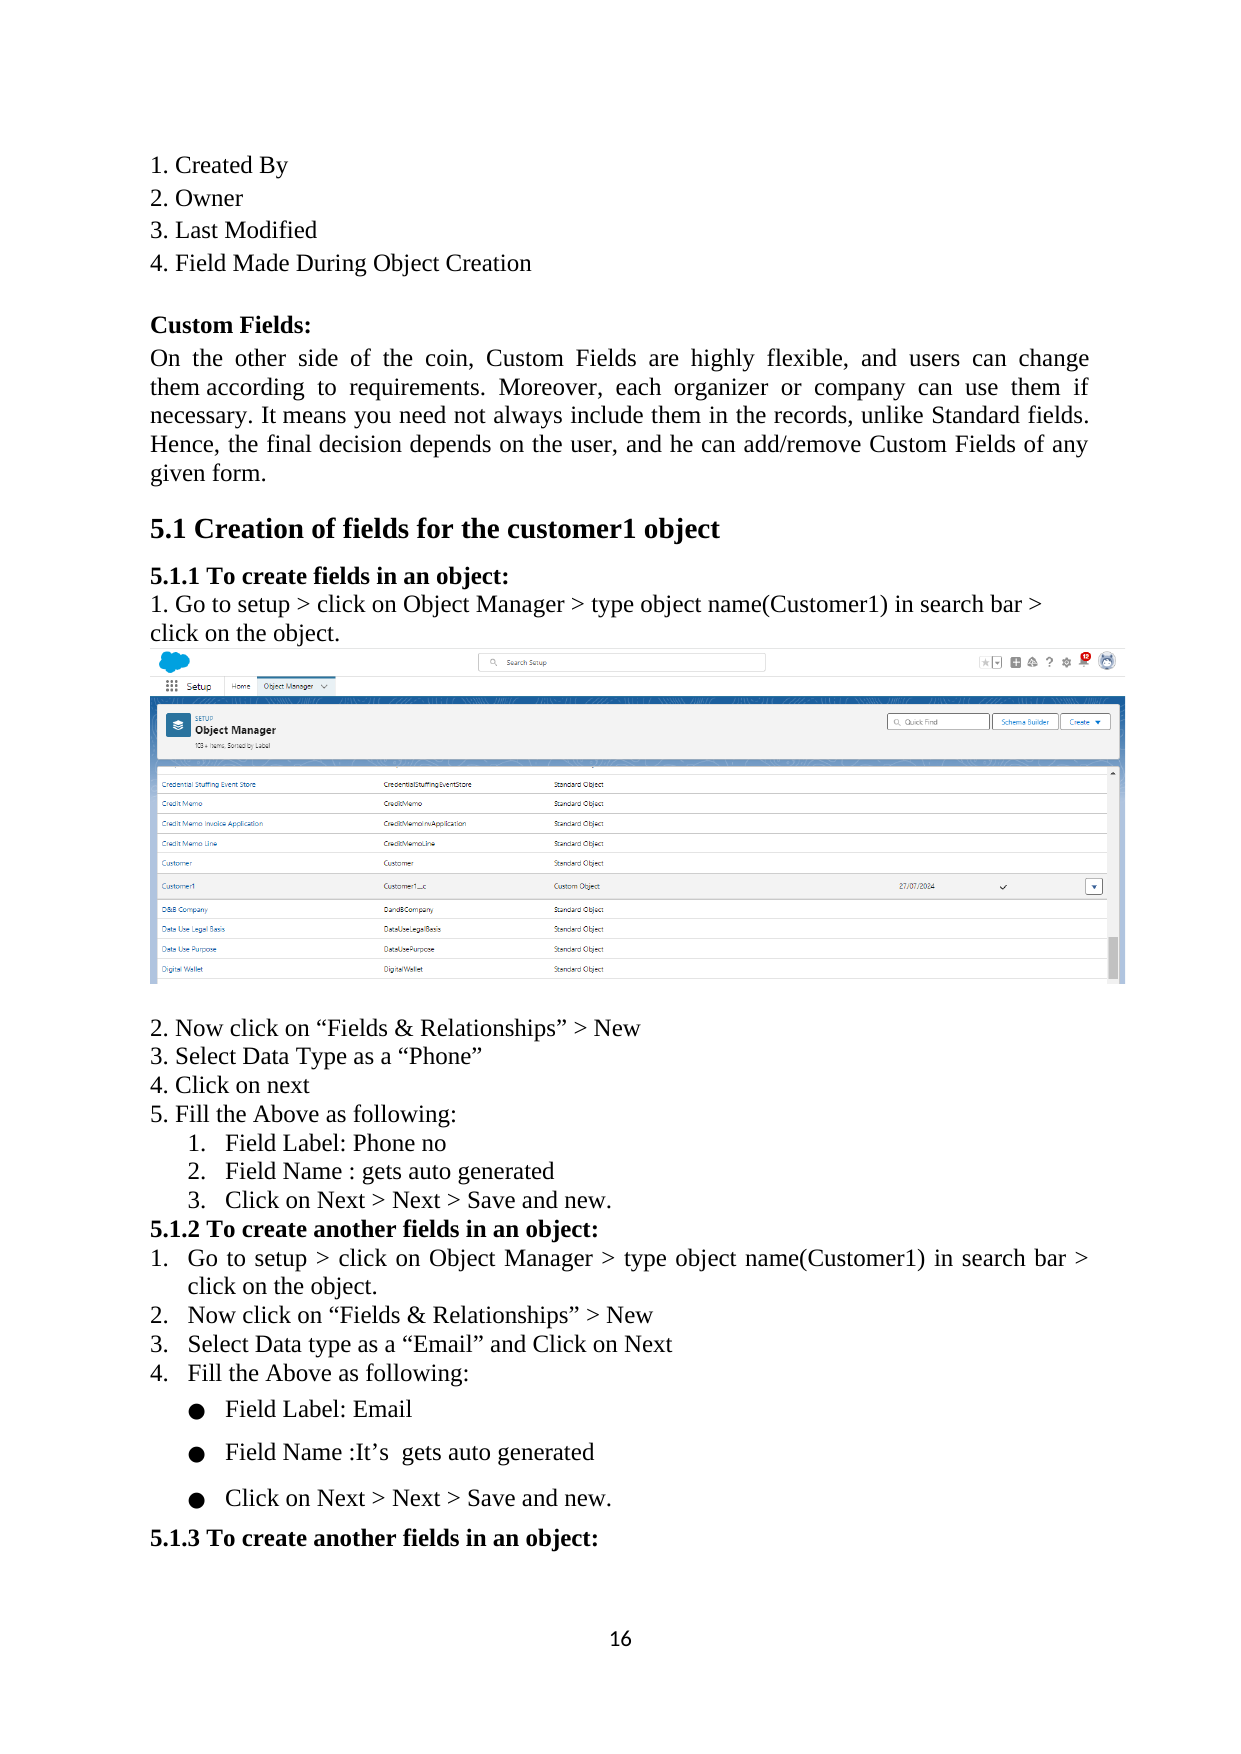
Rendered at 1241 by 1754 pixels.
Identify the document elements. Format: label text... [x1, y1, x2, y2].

text 3. Last Modified [150, 216, 1090, 244]
text 4. Field Made During Object Creation [150, 248, 1090, 277]
text On the other side of the coin, Custom Fields are highly flexible, and users can change them according to requirements. Moreover, each organizer or company can use them if necessary. It means you need not always include them in the records, unlike Standard fields. Hence, the final decision depends on the user, and he can add/remove Custom Fields of any given form. [150, 343, 1090, 487]
list Field Name : gets auto generated [187, 1156, 1090, 1185]
text 5.1.2 To create another fields in an object: [150, 1214, 1090, 1243]
list Now click on “Fields & Relationships” > New [150, 1300, 1090, 1329]
text Custom Fields: [150, 310, 1090, 339]
picture [150, 647, 1125, 984]
text 2. Owner [150, 183, 1090, 212]
list Click on Next > Next > Save and new. [187, 1476, 1090, 1518]
list Click on Next > Next > Save and new. [187, 1185, 1090, 1214]
subtitle 5.1 Creation of fields for the customer1 object [150, 512, 1090, 545]
text 2. Now click on “Fields & Relationships” > New 3. Select Data Type as a “Phone” 4. Click on next 5. Fill the Above as following: [150, 984, 1090, 1128]
list Select Data type as a “Email” and Click on Next [150, 1329, 1090, 1358]
list Fill the Above as following: [150, 1358, 1090, 1386]
list Field Label: Email [187, 1386, 1090, 1429]
text 5.1.1 To create fields in an object: 1. Go to setup > click on Object Manager > type object name(Customer1) in search bar > click on the object. [150, 561, 1090, 647]
list Field Name :It’s gets auto generated [187, 1429, 1090, 1472]
list Go to setup > click on Object Manager > type object name(Customer1) in search bar > click on the object. [150, 1243, 1090, 1300]
text 5.1.3 To create another fields in an object: [150, 1523, 1090, 1551]
text 1. Created By [150, 150, 1090, 179]
list Field Label: Phone no [187, 1128, 1090, 1156]
